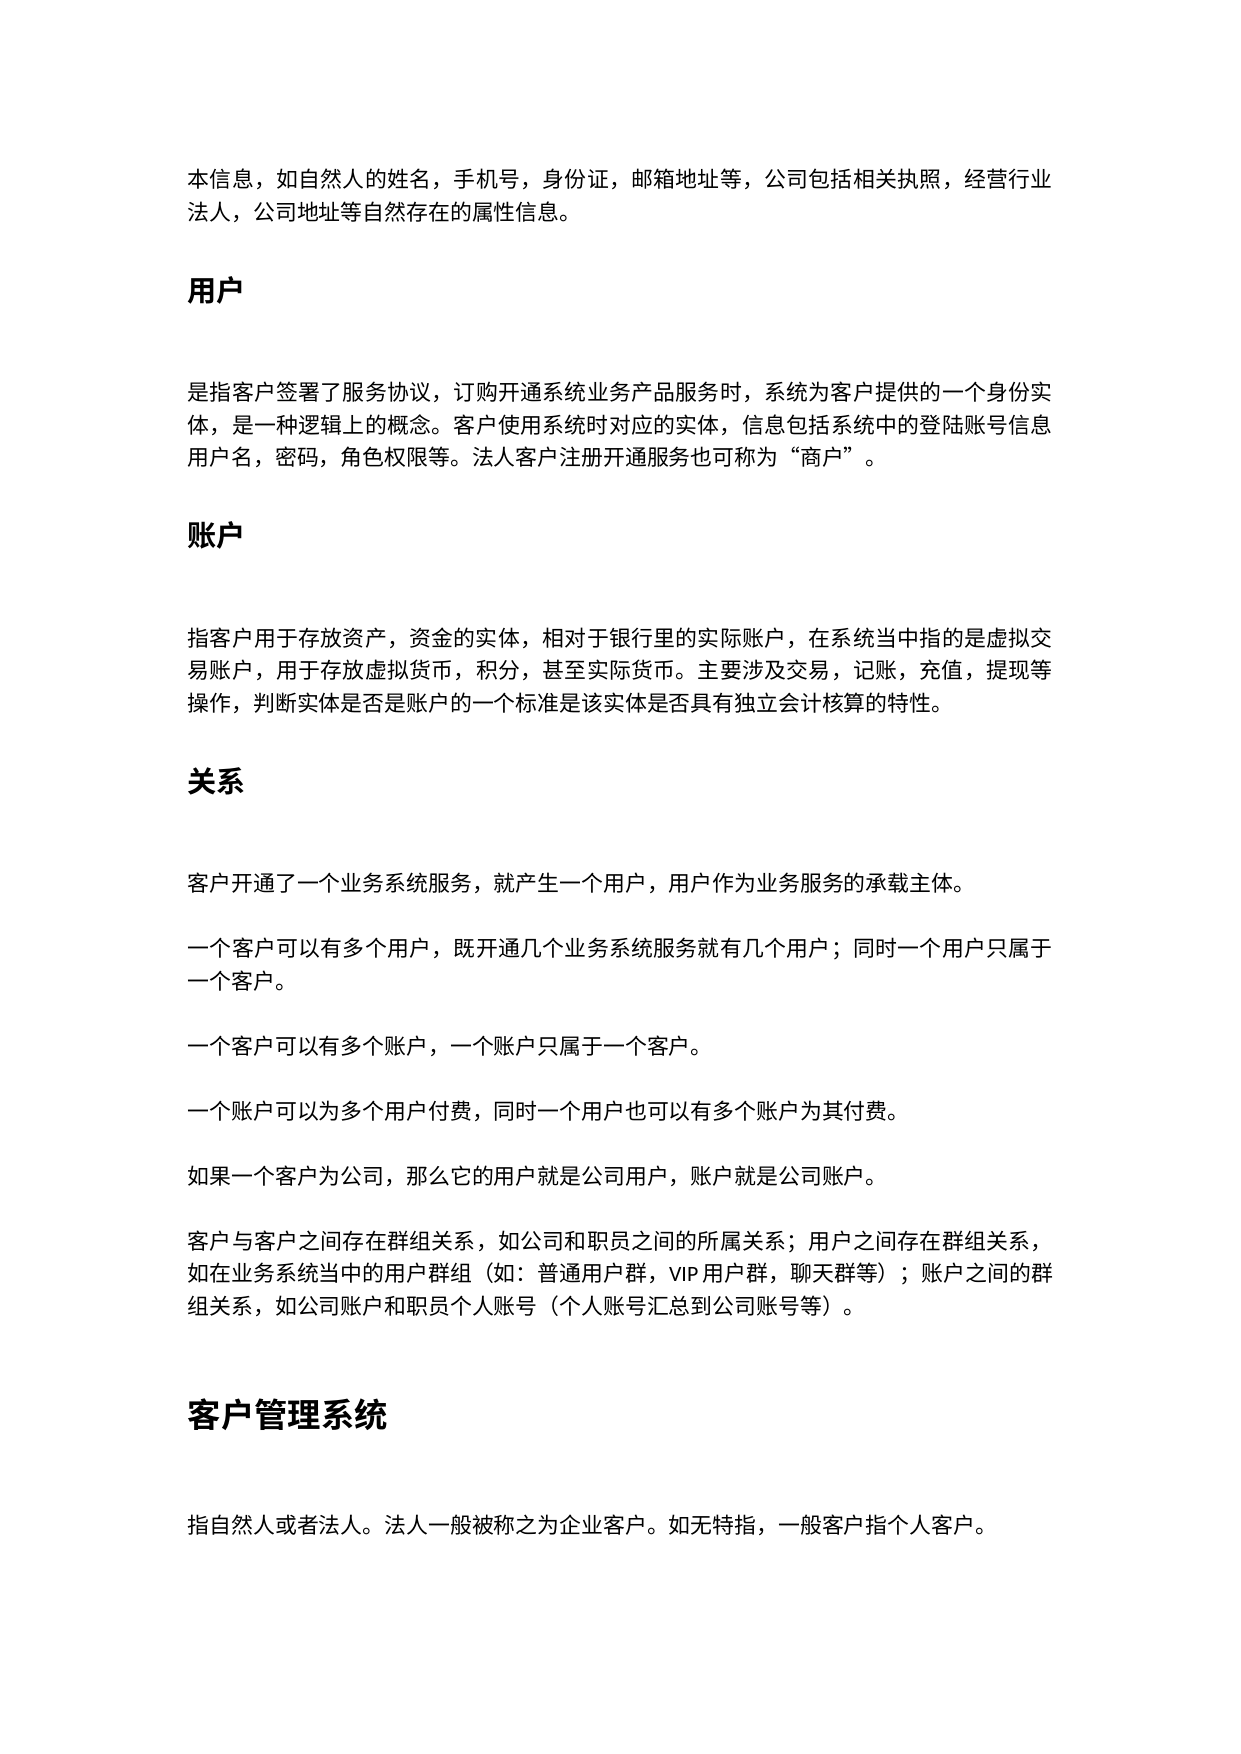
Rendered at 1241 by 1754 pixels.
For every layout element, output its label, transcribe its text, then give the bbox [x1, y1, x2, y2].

text 一个客户可以有多个用户，既开通几个业务系统服务就有几个用户；同时一个用户只属于一个客户。 [187, 931, 1053, 996]
text 指客户用于存放资产，资金的实体，相对于银行里的实际账户，在系统当中指的是虚拟交易账户，用于存放虚拟货币，积分，甚至实际货币。主要涉及交易，记账，充值，提现等操作，判断实体是否是账户的一个标准是该实体是否具有独立会计核算的特性。 [187, 621, 1053, 718]
text 如果一个客户为公司，那么它的用户就是公司用户，账户就是公司账户。 [187, 1158, 1053, 1191]
text 客户与客户之间存在群组关系，如公司和职员之间的所属关系；用户之间存在群组关系，如在业务系统当中的用户群组（如：普通用户群，VIP用户群，聊天群等）；账户之间的群组关系，如公司账户和职员个人账号（个人账号汇总到公司账号等）。 [187, 1223, 1053, 1321]
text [187, 162, 1053, 227]
subtitle 关系 [187, 747, 1053, 812]
text 一个客户可以有多个账户，一个账户只属于一个客户。 [187, 1028, 1053, 1061]
subtitle 账户 [187, 502, 1053, 567]
text 是指客户签署了服务协议，订购开通系统业务产品服务时，系统为客户提供的一个身份实体，是一种逻辑上的概念。客户使用系统时对应的实体，信息包括系统中的登陆账号信息：用户名，密码，角色权限等。法人客户注册开通服务也可称为“商户”。 [187, 375, 1053, 472]
text 客户开通了一个业务系统服务，就产生一个用户，用户作为业务服务的承载主体。 [187, 866, 1053, 898]
text 一个账户可以为多个用户付费，同时一个用户也可以有多个账户为其付费。 [187, 1093, 1053, 1126]
subtitle 客户管理系统 [187, 1381, 1053, 1446]
subtitle 用户 [187, 256, 1053, 321]
text 指自然人或者法人。法人一般被称之为企业客户。如无特指，一般客户指个人客户。 [187, 1508, 1053, 1540]
